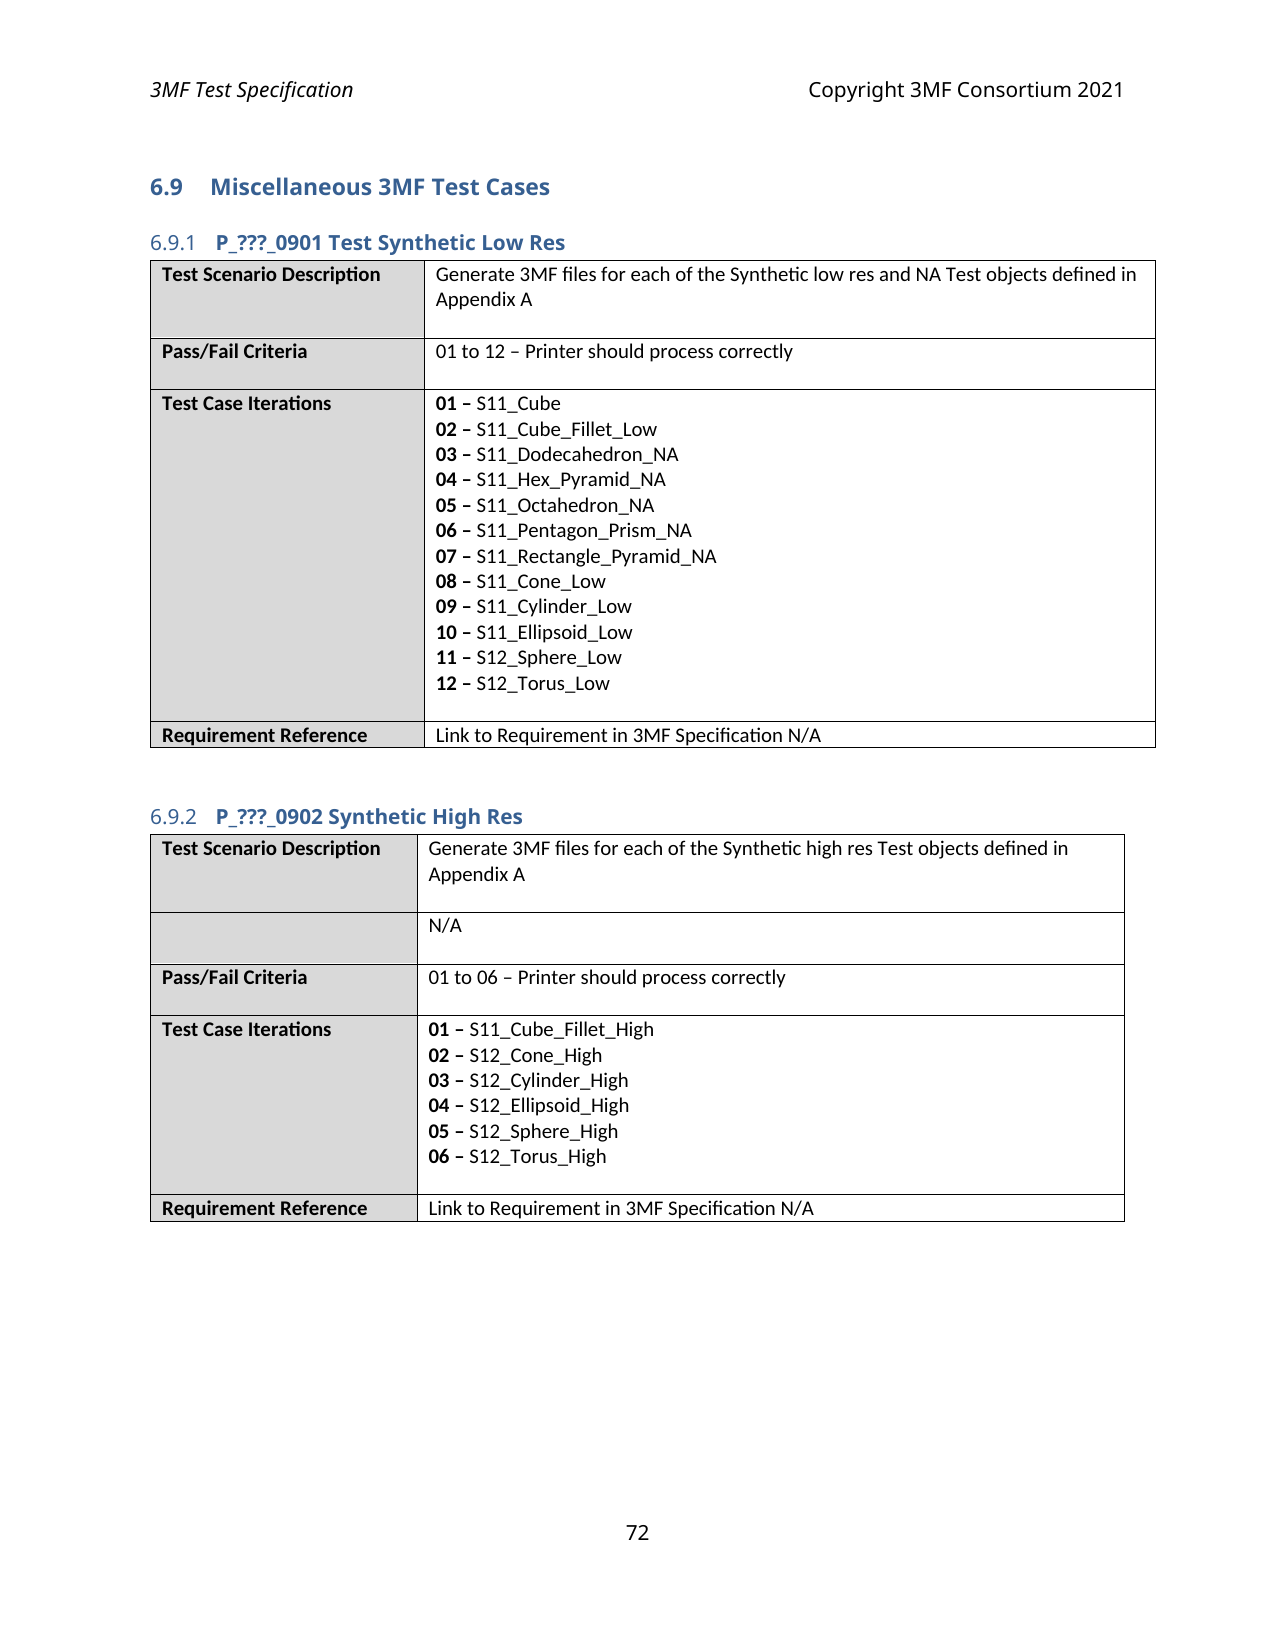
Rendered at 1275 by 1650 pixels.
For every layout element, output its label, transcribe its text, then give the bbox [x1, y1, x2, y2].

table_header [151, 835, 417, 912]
subtitle P_???_0902 Synthetic High Res [150, 802, 1125, 830]
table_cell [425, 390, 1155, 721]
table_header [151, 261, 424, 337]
subtitle Miscellaneous 3MF Test Cases [150, 171, 1125, 202]
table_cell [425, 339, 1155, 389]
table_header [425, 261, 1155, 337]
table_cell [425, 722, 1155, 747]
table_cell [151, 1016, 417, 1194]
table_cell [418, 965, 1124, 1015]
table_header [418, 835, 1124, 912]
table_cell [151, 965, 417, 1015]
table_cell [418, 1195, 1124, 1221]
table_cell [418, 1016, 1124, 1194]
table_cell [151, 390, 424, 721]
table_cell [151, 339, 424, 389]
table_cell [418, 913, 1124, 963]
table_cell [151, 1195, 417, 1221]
subtitle P_???_0901 Test Synthetic Low Res [150, 228, 1125, 256]
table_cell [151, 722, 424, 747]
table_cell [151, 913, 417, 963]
